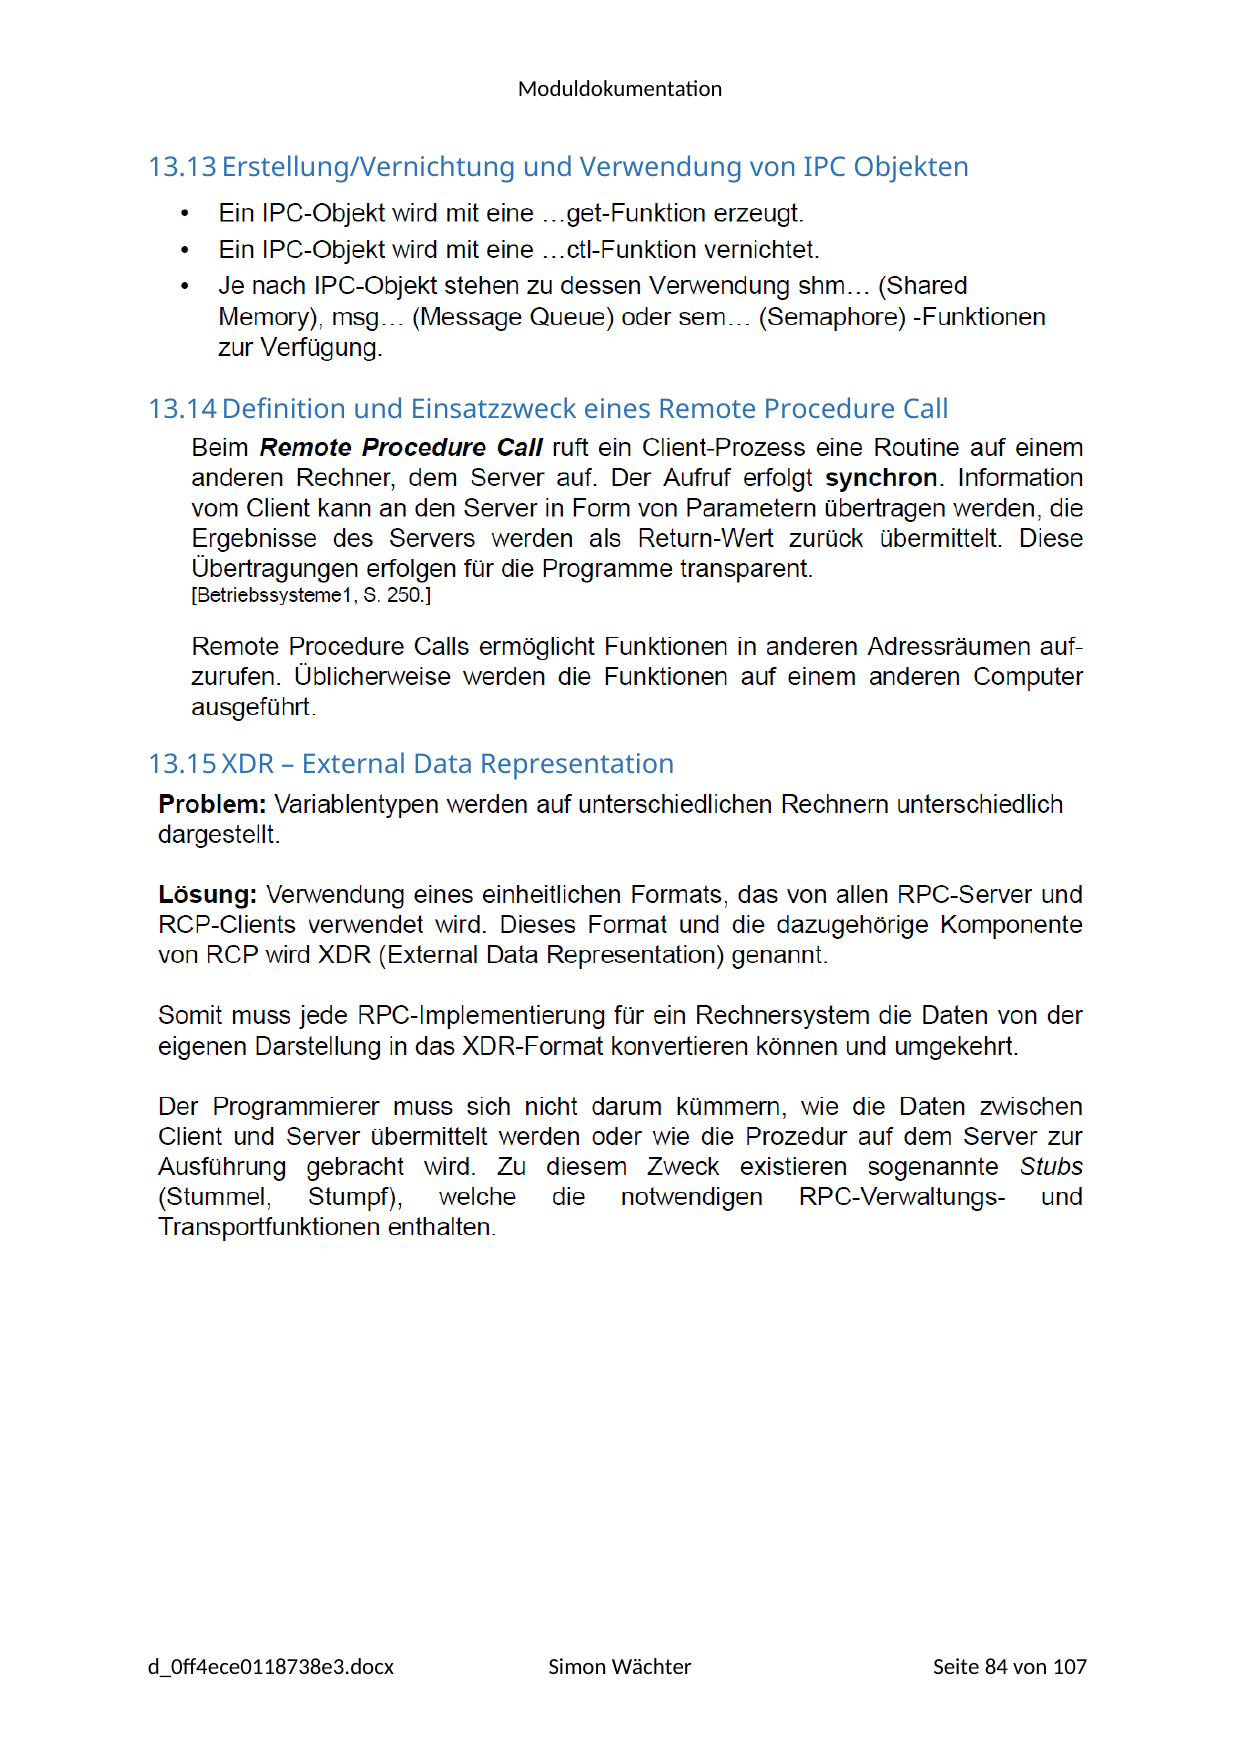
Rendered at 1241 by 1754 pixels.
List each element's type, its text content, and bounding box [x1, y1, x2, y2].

picture [147, 784, 1093, 1245]
subtitle Definition und Einsatzzweck eines Remote Procedure Call [148, 389, 1093, 426]
picture [147, 428, 1093, 726]
picture [147, 187, 1093, 371]
subtitle Erstellung/Vernichtung und Verwendung von IPC Objekten [148, 148, 1093, 184]
subtitle XDR – External Data Representation [148, 744, 1093, 781]
